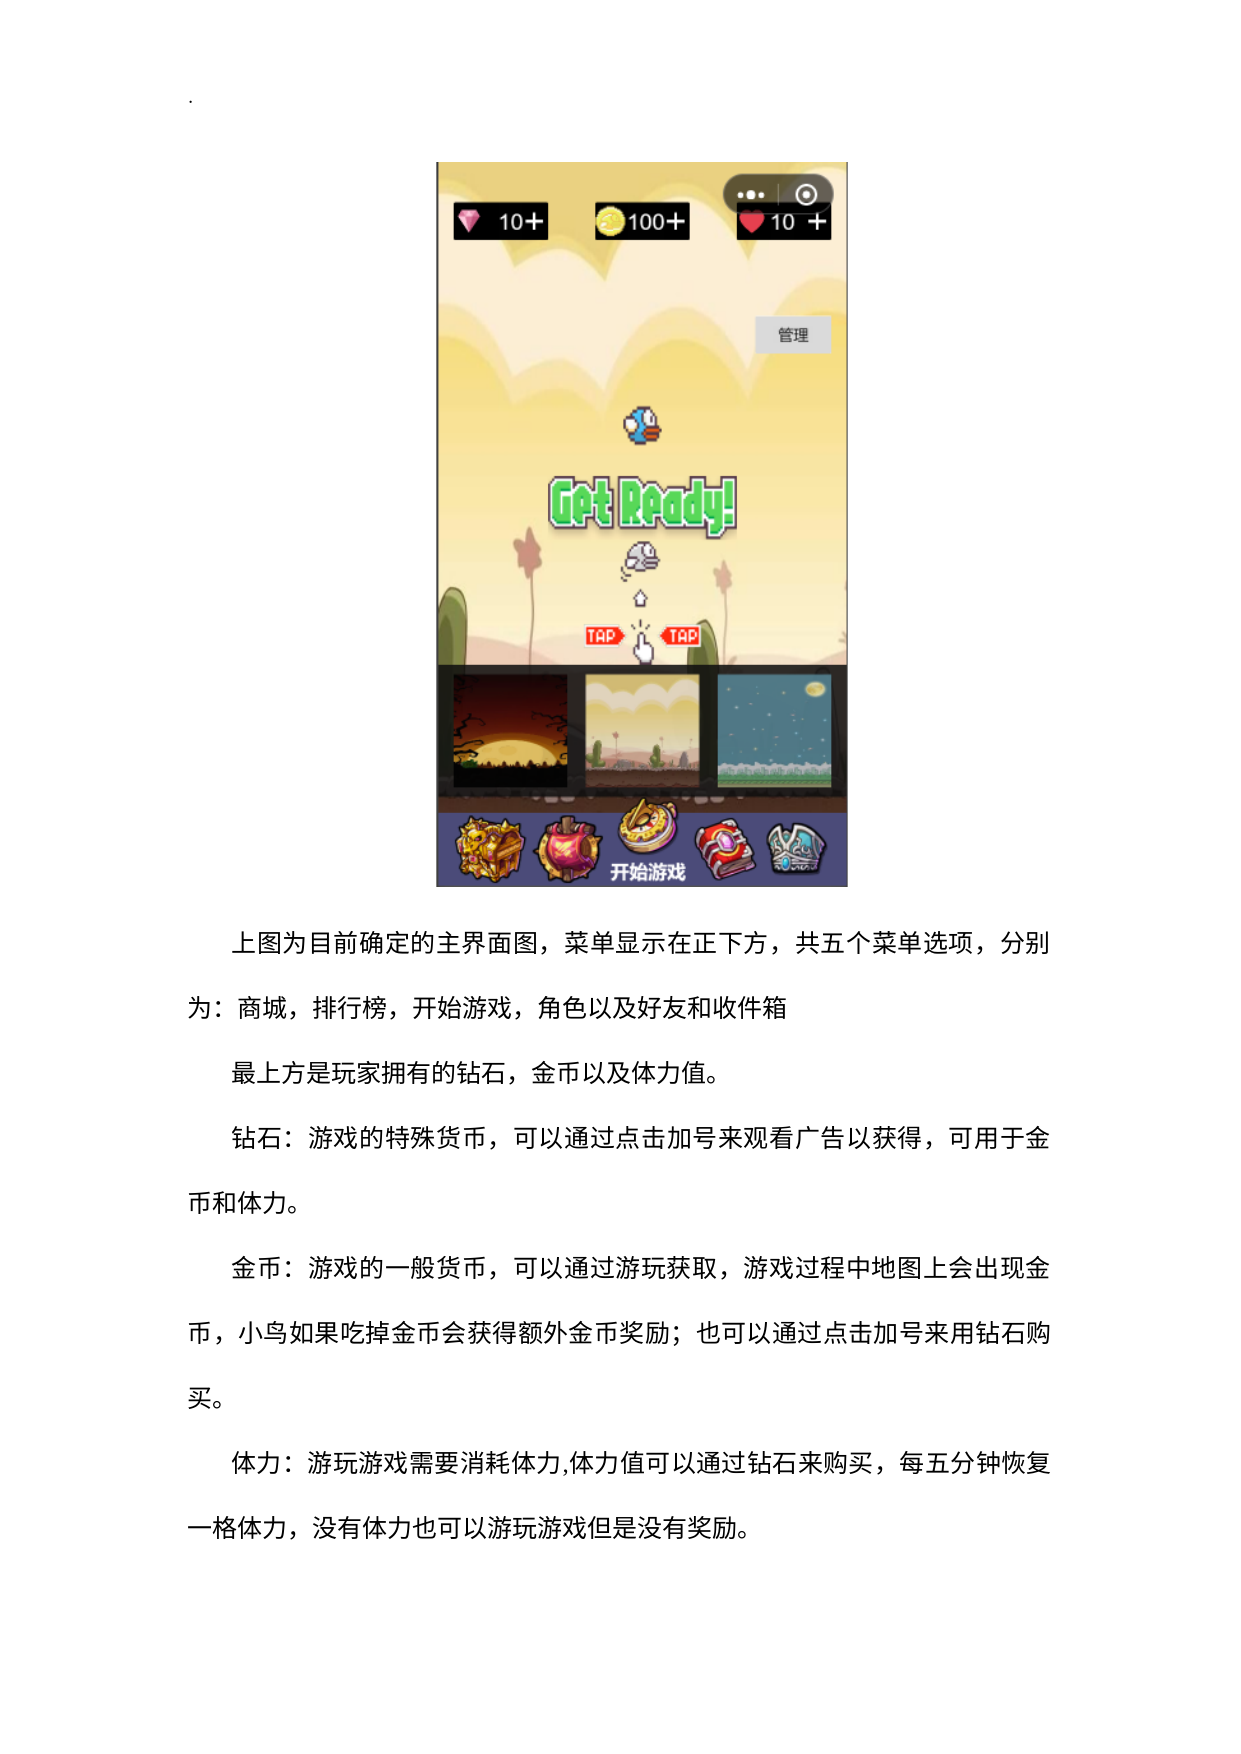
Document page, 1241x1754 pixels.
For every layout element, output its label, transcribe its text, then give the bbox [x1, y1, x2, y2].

text 金币：游戏的一般货币，可以通过游玩获取，游戏过程中地图上会出现金币，小鸟如果吃掉金币会获得额外金币奖励；也可以通过点击加号来用钻石购买。 [187, 1234, 1053, 1429]
text 上图为目前确定的主界面图，菜单显示在正下方，共五个菜单选项，分别为：商城，排行榜，开始游戏，角色以及好友和收件箱 [187, 909, 1053, 1039]
picture [436, 162, 848, 887]
text 钻石：游戏的特殊货币，可以通过点击加号来观看广告以获得，可用于金币和体力。 [187, 1104, 1053, 1234]
text 最上方是玩家拥有的钻石，金币以及体力值。 [187, 1039, 1053, 1104]
text 体力：游玩游戏需要消耗体力,体力值可以通过钻石来购买，每五分钟恢复一格体力，没有体力也可以游玩游戏但是没有奖励。 [187, 1429, 1053, 1559]
